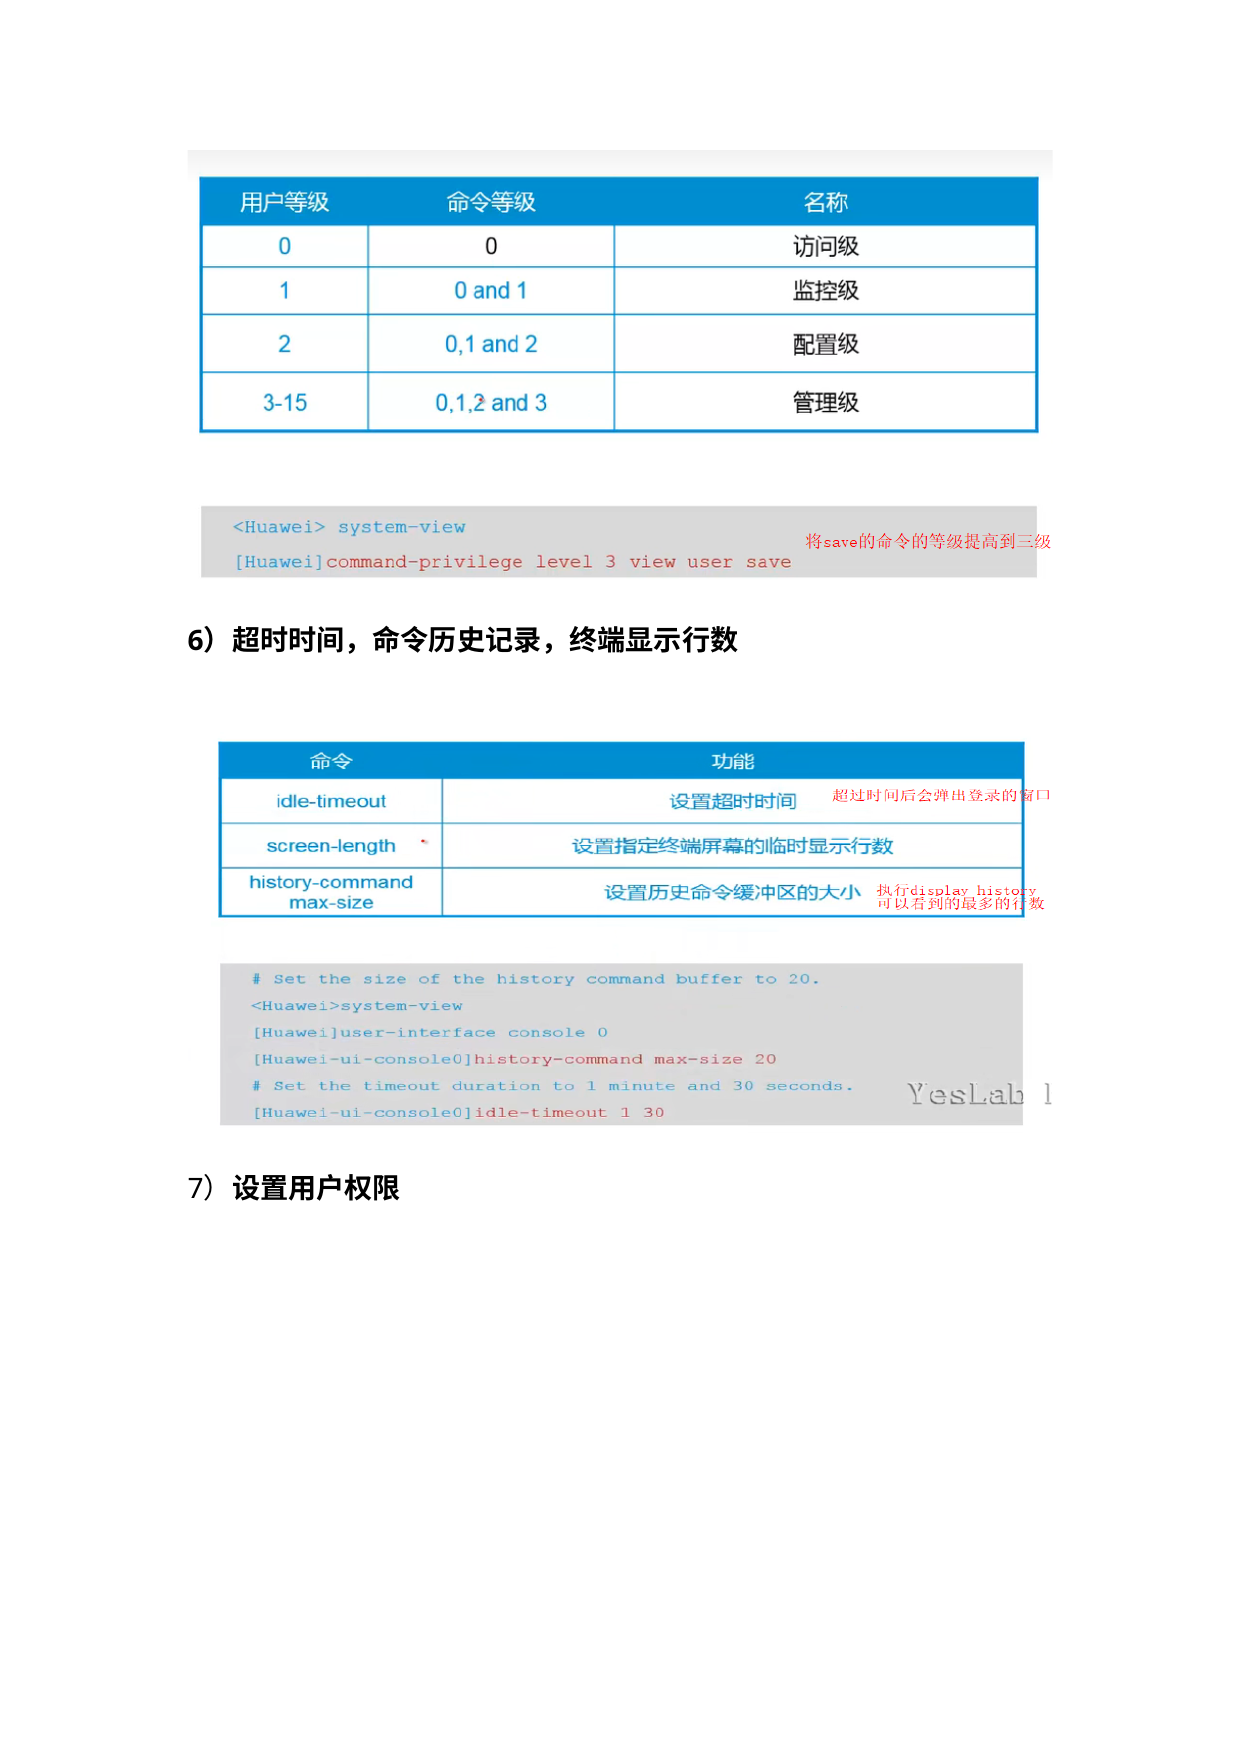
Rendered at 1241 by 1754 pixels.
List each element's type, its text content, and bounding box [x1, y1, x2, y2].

picture [187, 150, 1053, 589]
picture [187, 688, 1052, 1137]
subtitle 6）超时时间，命令历史记录，终端显示行数 [187, 618, 1053, 659]
subtitle 7）设置用户权限 [187, 1166, 1053, 1206]
